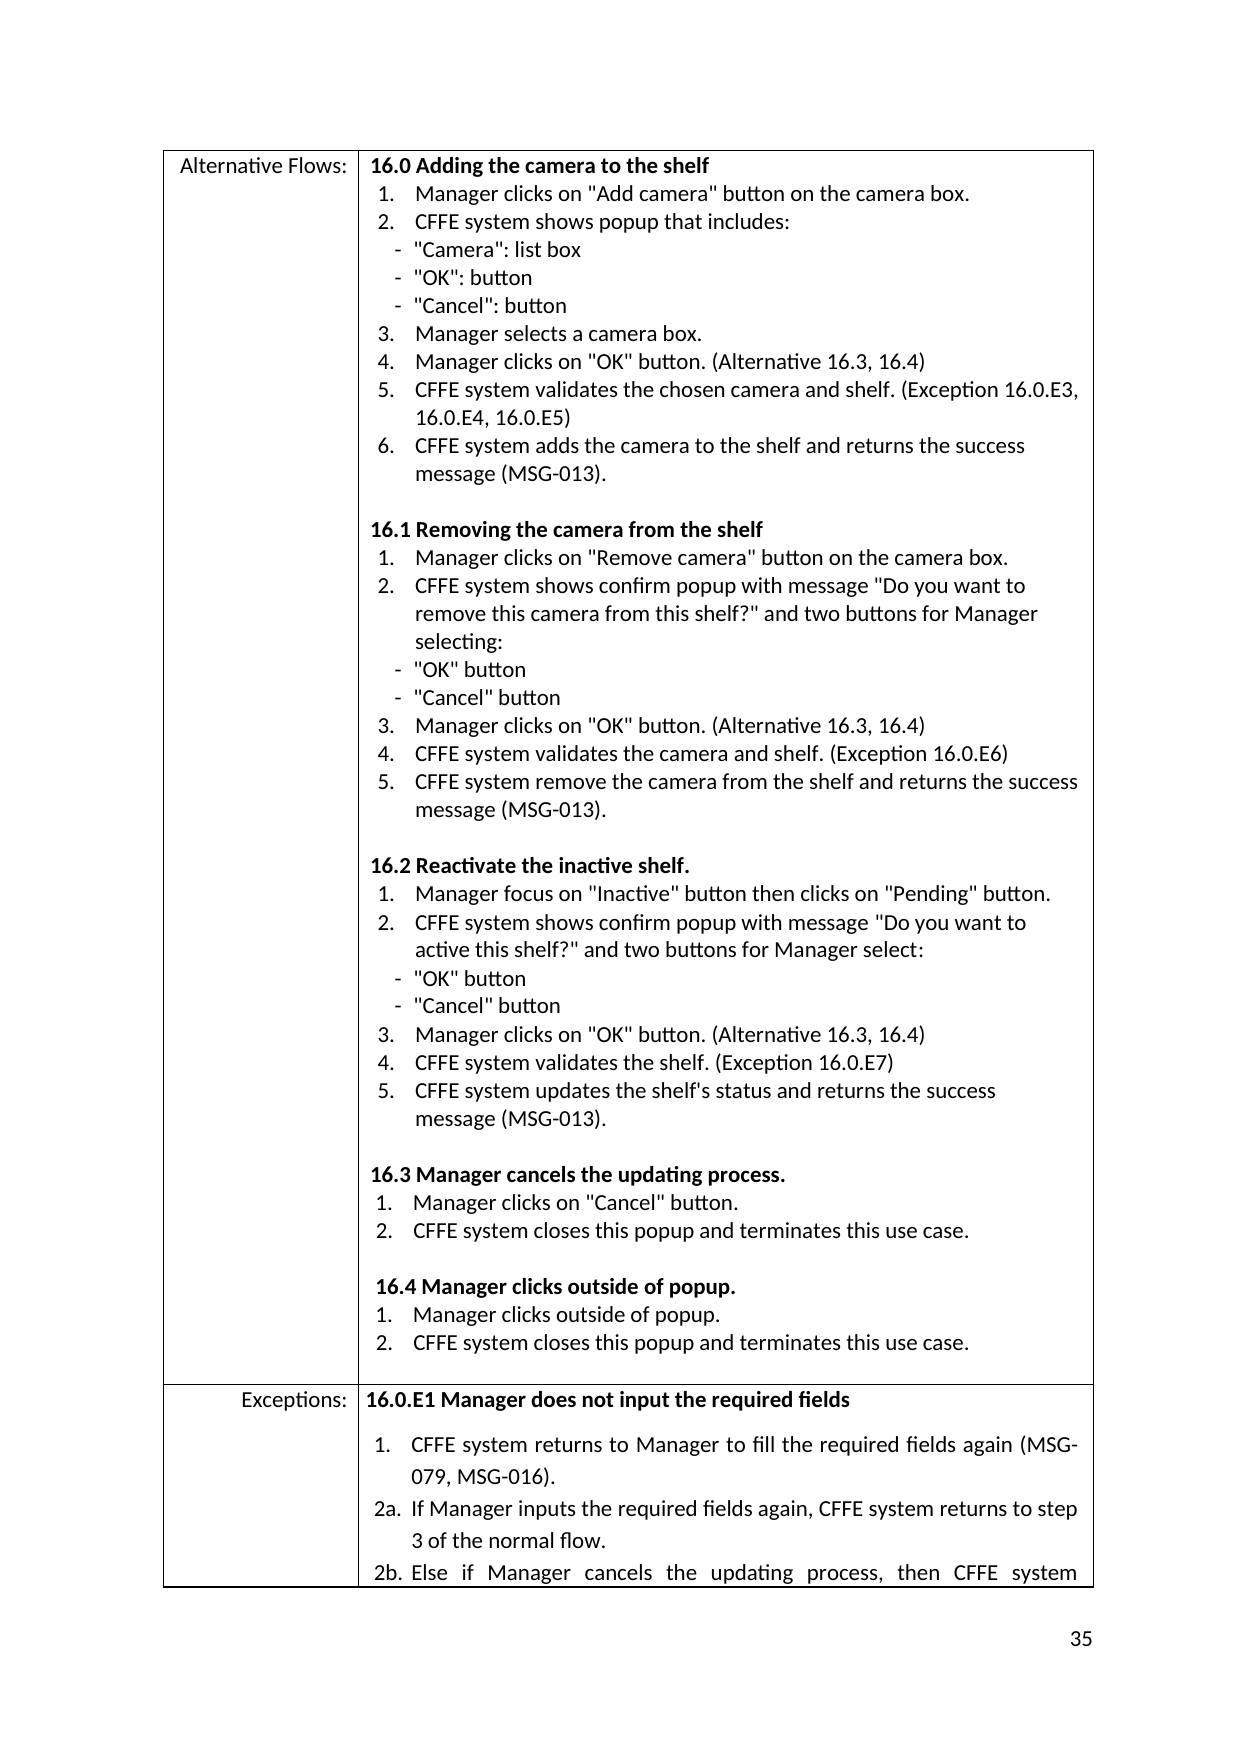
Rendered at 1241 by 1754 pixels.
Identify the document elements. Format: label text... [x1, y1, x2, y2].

table_cell 16.0 Adding the camera to the shelf Manager clicks on "Add camera" button on the camera box. CFFE system shows popup that includes: "Camera": list box "OK": button "Cancel": button Manager selects a camera box. Manager clicks on "OK" button. (Alternative 16.3, 16.4) CFFE system validates the chosen camera and shelf. (Exception 16.0.E3, 16.0.E4, 16.0.E5) CFFE system adds the camera to the shelf and returns the success message (MSG-013). 16.1 Removing the camera from the shelf Manager clicks on "Remove camera" button on the camera box. CFFE system shows confirm popup with message "Do you want to remove this camera from this shelf?" and two buttons for Manager selecting: "OK" button "Cancel" button Manager clicks on "OK" button. (Alternative 16.3, 16.4) CFFE system validates the camera and shelf. (Exception 16.0.E6) CFFE system remove the camera from the shelf and returns the success message (MSG-013). 16.2 Reactivate the inactive shelf. Manager focus on "Inactive" button then clicks on "Pending" button. CFFE system shows confirm popup with message "Do you want to active this shelf?" and two buttons for Manager select: "OK" button "Cancel" button Manager clicks on "OK" button. (Alternative 16.3, 16.4) CFFE system validates the shelf. (Exception 16.0.E7) CFFE system updates the shelf's status and returns the success message (MSG-013). 16.3 Manager cancels the updating process. Manager clicks on "Cancel" button. CFFE system closes this popup and terminates this use case. 16.4 Manager clicks outside of popup. Manager clicks outside of popup. CFFE system closes this popup and terminates this use case. [359, 151, 1093, 1384]
table_cell Alternative Flows: [164, 151, 358, 1384]
table_cell Exceptions: [164, 1385, 358, 1586]
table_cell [359, 1385, 1093, 1586]
